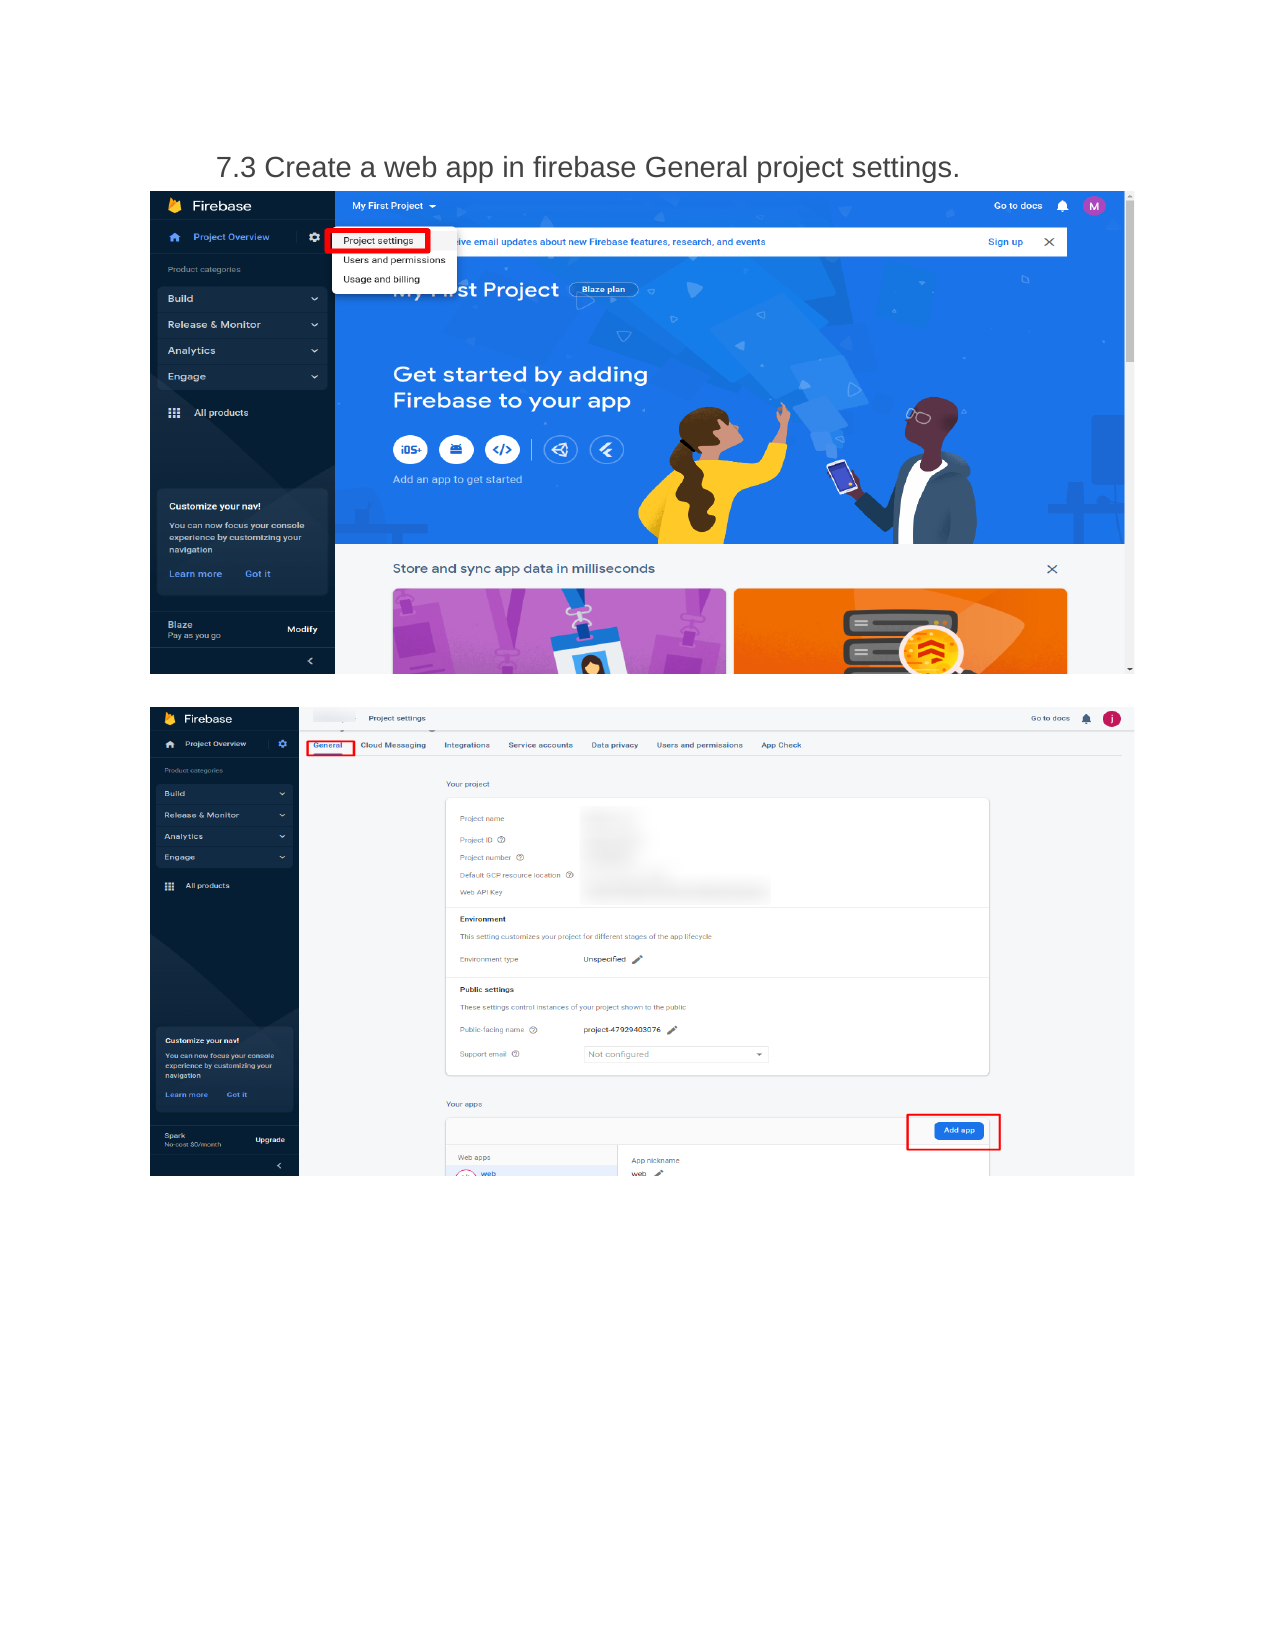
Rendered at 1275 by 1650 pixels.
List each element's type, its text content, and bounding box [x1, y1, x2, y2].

picture [150, 191, 1135, 674]
picture [150, 707, 1135, 1176]
subtitle 7.3 Create a web app in firebase General project settings. [216, 150, 1125, 183]
